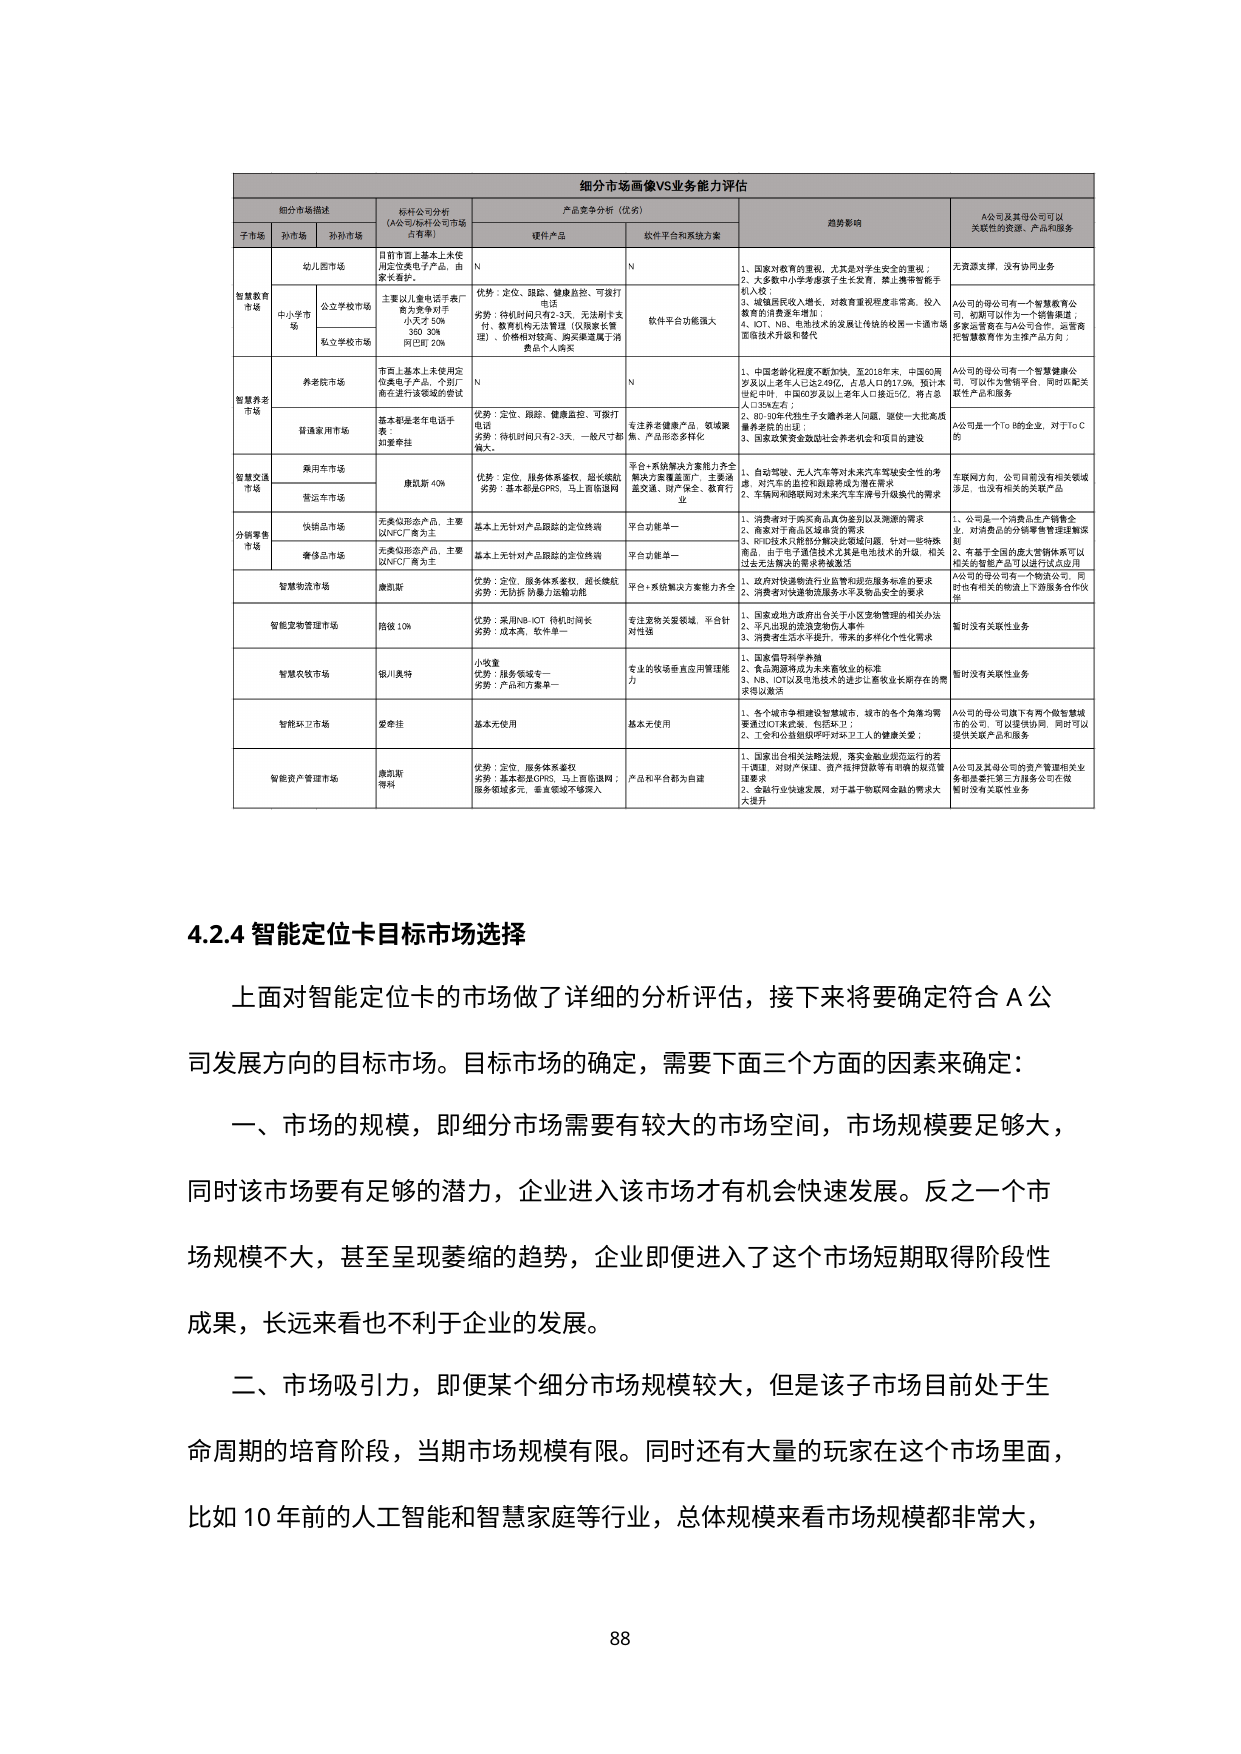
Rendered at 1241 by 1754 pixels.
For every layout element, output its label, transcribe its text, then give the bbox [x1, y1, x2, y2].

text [187, 1362, 1053, 1538]
picture [231, 172, 1096, 810]
text 4.2.4 智能定位卡目标市场选择 [187, 911, 1053, 955]
text 一、市场的规模，即细分市场需要有较大的市场空间，市场规模要足够大，同时该市场要有足够的潜力，企业进入该市场才有机会快速发展。反之一个市场规模不大，甚至呈现萎缩的趋势，企业即便进入了这个市场短期取得阶段性成果，长远来看也不利于企业的发展。 [187, 1101, 1053, 1343]
text 上面对智能定位卡的市场做了详细的分析评估，接下来将要确定符合A公司发展方向的目标市场。目标市场的确定，需要下面三个方面的因素来确定： [187, 973, 1053, 1083]
